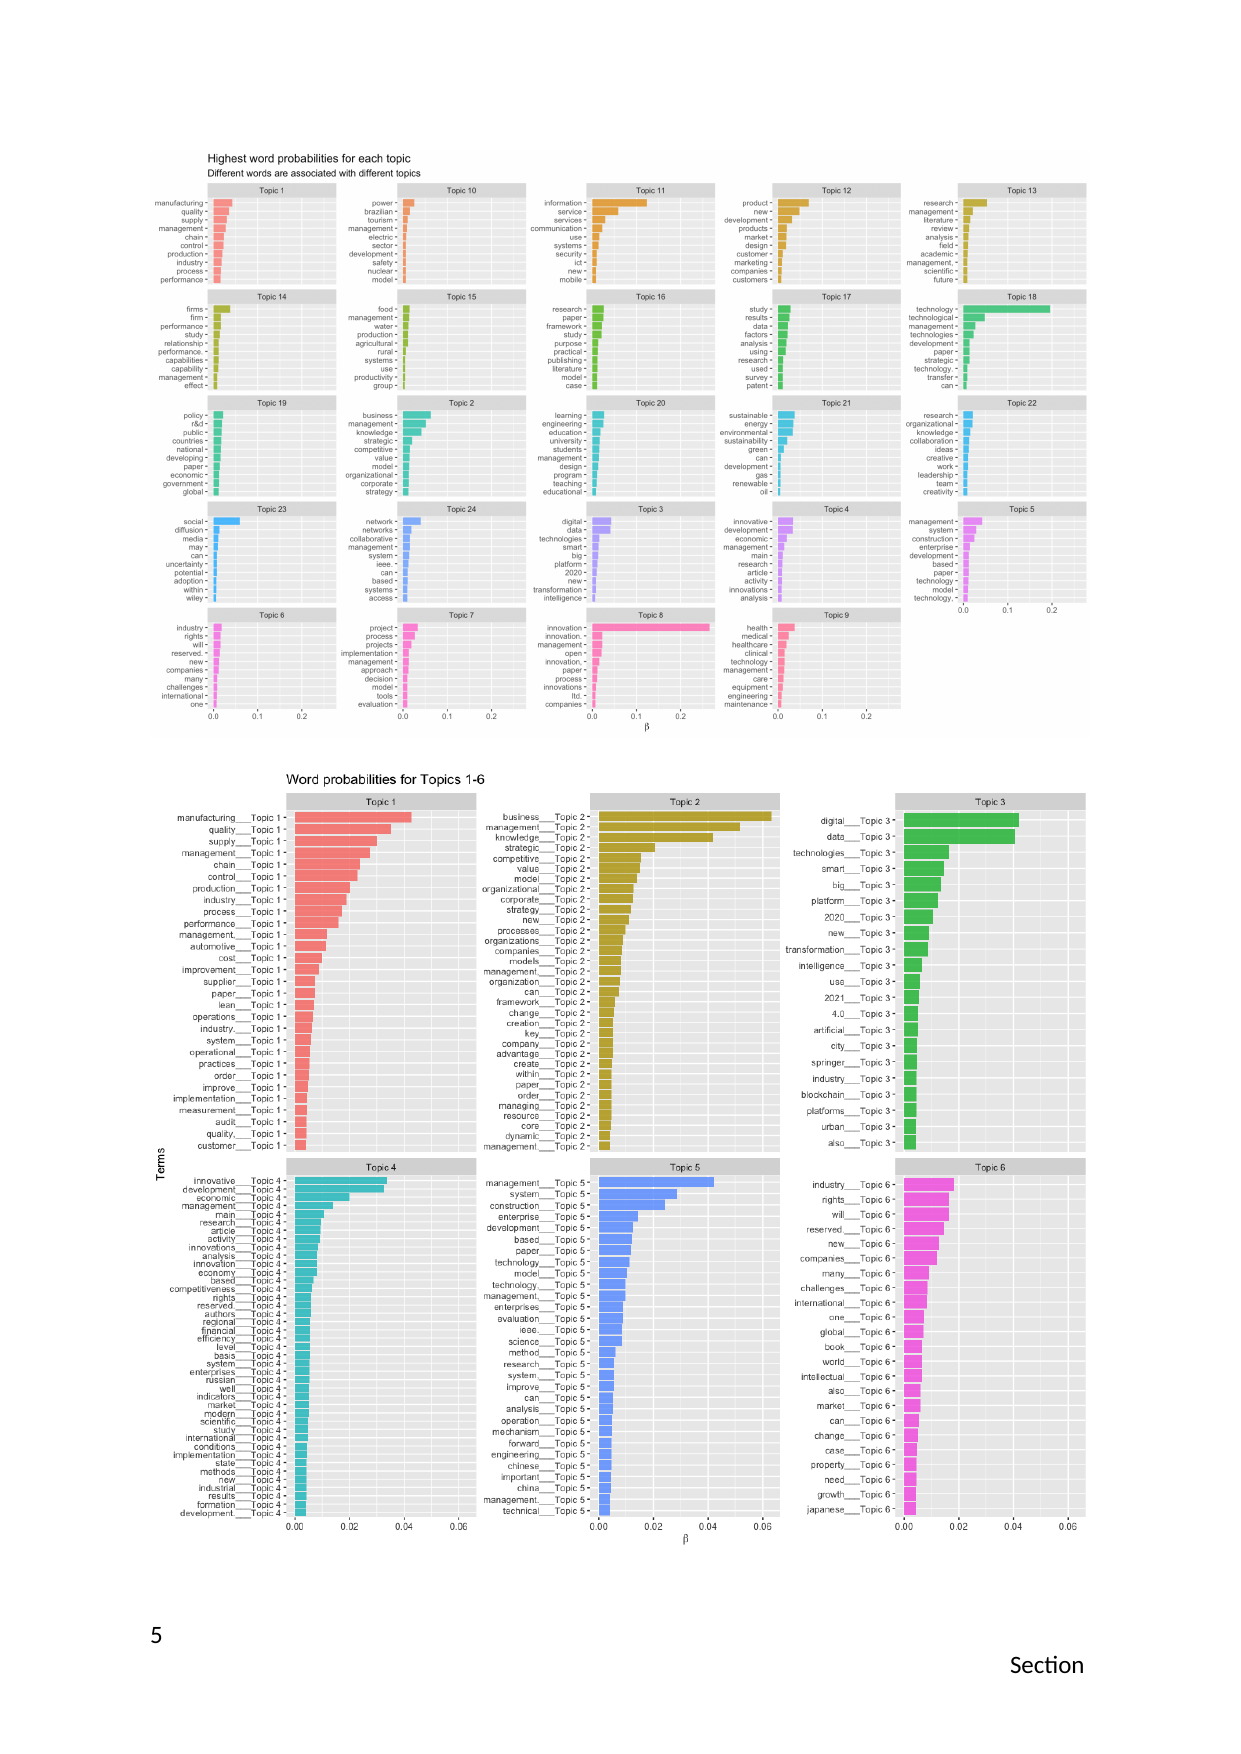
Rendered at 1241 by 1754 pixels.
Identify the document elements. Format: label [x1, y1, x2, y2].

picture [150, 150, 1091, 738]
picture [150, 768, 1091, 1552]
